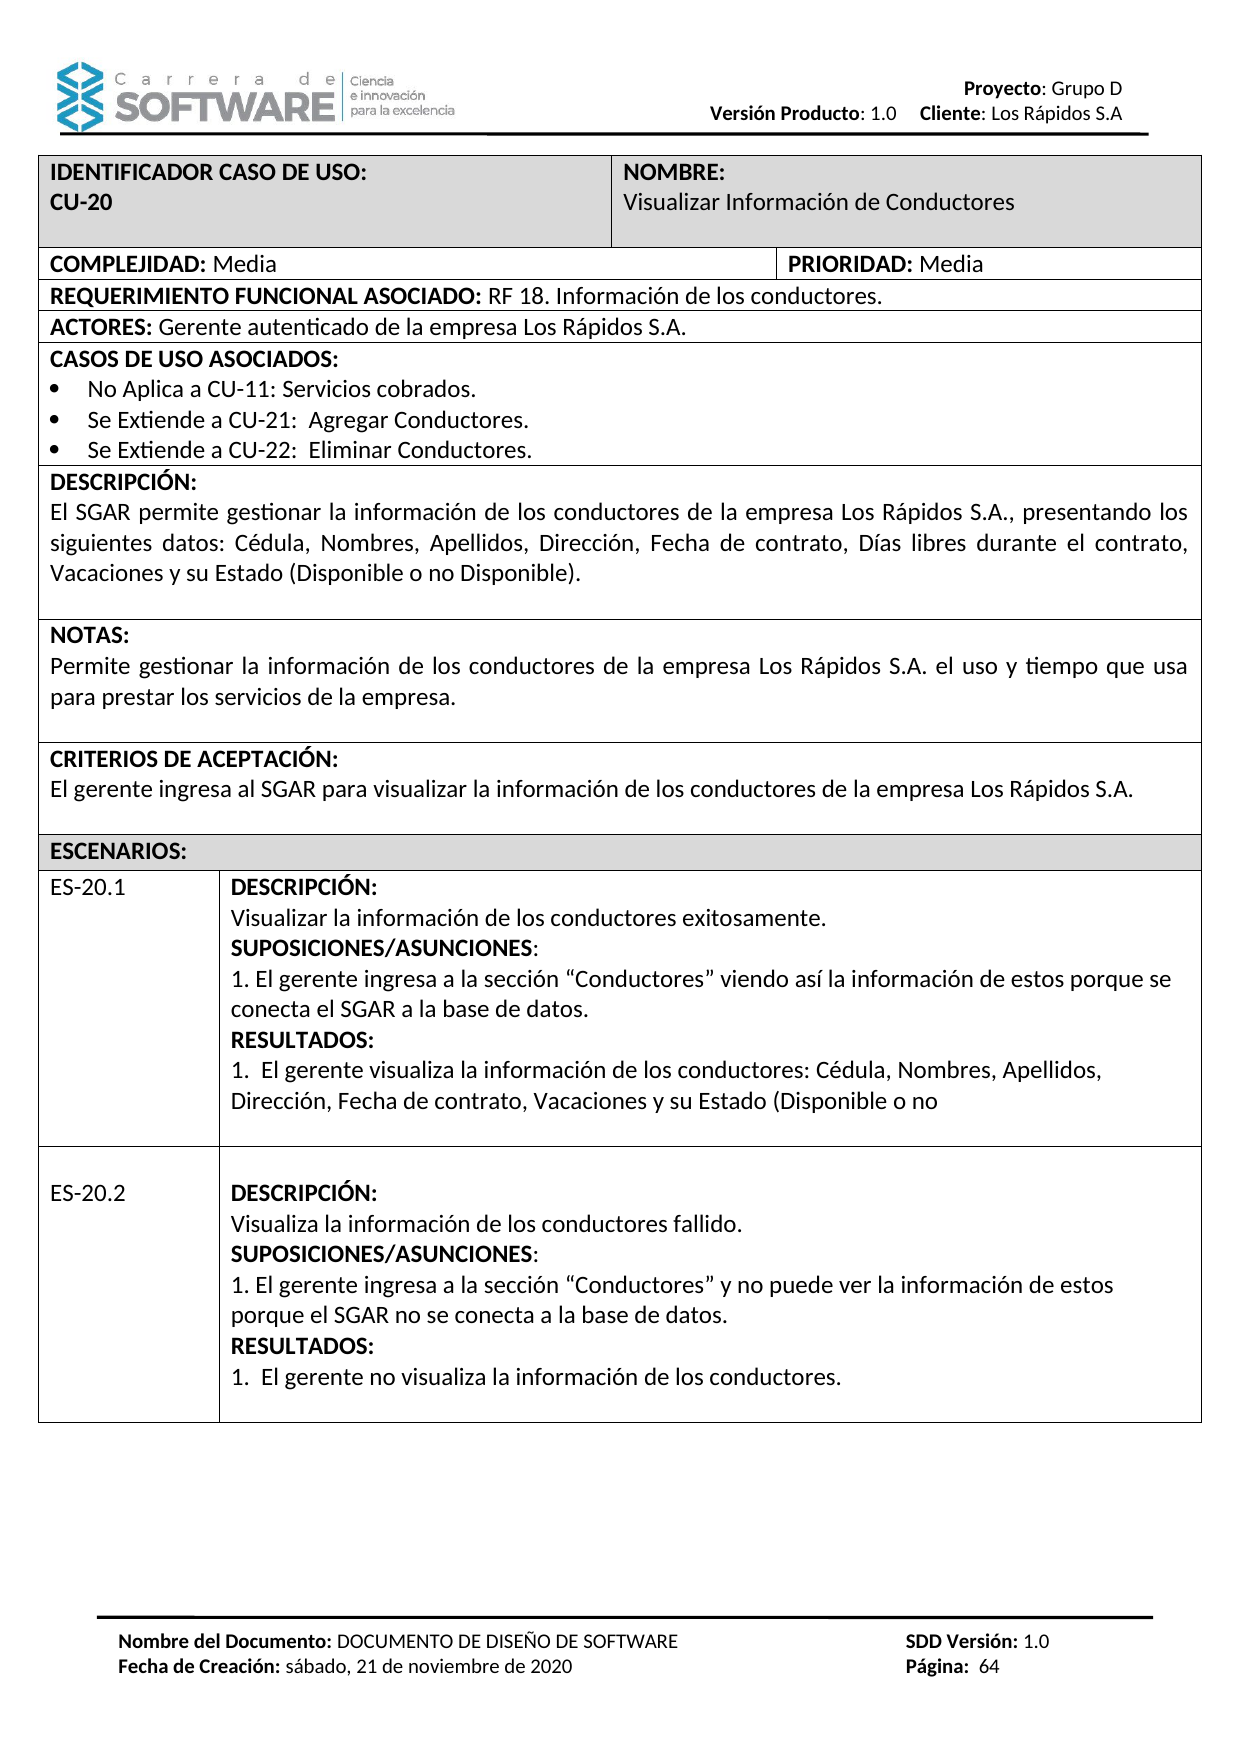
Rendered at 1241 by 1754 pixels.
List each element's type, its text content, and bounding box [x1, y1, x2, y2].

table_cell ESCENARIOS: [39, 835, 1201, 870]
table_cell ES-20.1 [39, 871, 219, 1146]
table_cell DESCRIPCIÓN: Visualizar la información de los conductores exitosamente. SUPOSICIONES/ASUNCIONES: 1. El gerente ingresa a la sección “Conductores” viendo así la información de estos porque se conecta el SGAR a la base de datos. RESULTADOS: 1. El gerente visualiza la información de los conductores: Cédula, Nombres, Apellidos, Dirección, Fecha de contrato, Vacaciones y su Estado (Disponible o no [220, 871, 1201, 1146]
table_header NOMBRE: Visualizar Información de Conductores [612, 156, 1201, 247]
table_cell DESCRIPCIÓN: Visualiza la información de los conductores fallido. SUPOSICIONES/ASUNCIONES: 1. El gerente ingresa a la sección “Conductores” y no puede ver la información de estos porque el SGAR no se conecta a la base de datos. RESULTADOS: 1. El gerente no visualiza la información de los conductores. [220, 1147, 1201, 1422]
table_cell CRITERIOS DE ACEPTACIÓN: El gerente ingresa al SGAR para visualizar la información de los conductores de la empresa Los Rápidos S.A. [39, 743, 1201, 834]
table_cell PRIORIDAD: Media [777, 248, 1201, 279]
table_cell COMPLEJIDAD: Media [39, 248, 776, 279]
table_header IDENTIFICADOR CASO DE USO: CU-20 [39, 156, 611, 247]
table_cell ACTORES: Gerente autenticado de la empresa Los Rápidos S.A. [39, 311, 1201, 342]
table_cell ES-20.2 [39, 1147, 219, 1422]
table_cell REQUERIMIENTO FUNCIONAL ASOCIADO: RF 18. Información de los conductores. [39, 280, 1201, 310]
picture [46, 46, 461, 154]
table_cell DESCRIPCIÓN: El SGAR permite gestionar la información de los conductores de la empresa Los Rápidos S.A., presentando los siguientes datos: Cédula, Nombres, Apellidos, Dirección, Fecha de contrato, Días libres durante el contrato, Vacaciones y su Estado (Disponible o no Disponible). [39, 466, 1201, 619]
table_cell NOTAS: Permite gestionar la información de los conductores de la empresa Los Rápidos S.A. el uso y tiempo que usa para prestar los servicios de la empresa. [39, 620, 1201, 742]
table_cell CASOS DE USO ASOCIADOS: No Aplica a CU-11: Servicios cobrados. Se Extiende a CU-21: Agregar Conductores. Se Extiende a CU-22: Eliminar Conductores. [39, 343, 1201, 465]
